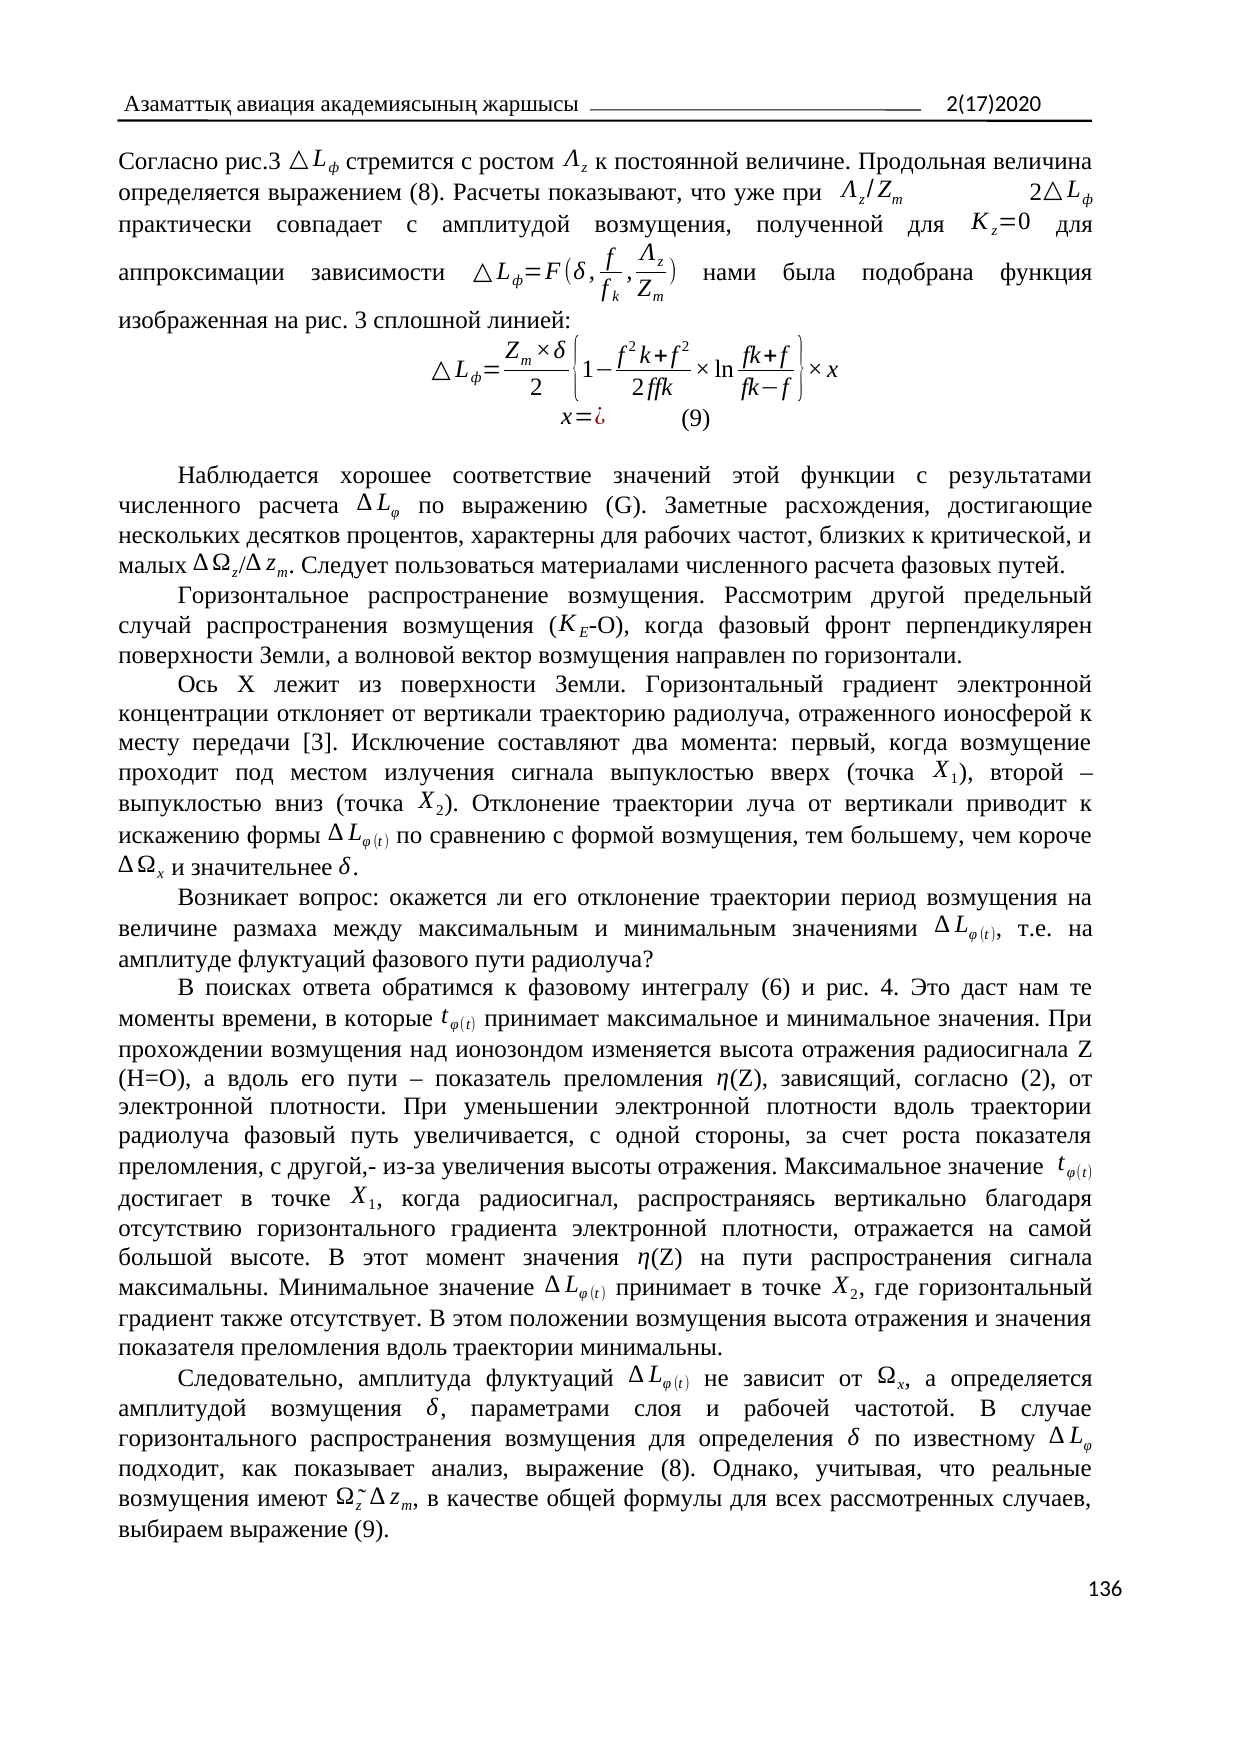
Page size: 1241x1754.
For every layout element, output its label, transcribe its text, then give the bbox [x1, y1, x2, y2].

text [118, 145, 1093, 334]
text Возникает вопрос: окажется ли его отклонение траектории период возмущения на величине размаха между максимальным и минимальным значениями , т.е. на амплитуде флуктуаций фазового пути радиолуча? [118, 882, 1093, 972]
text В поисках ответа обратимся к фазовому интегралу (6) и рис. 4. Это даст нам те моменты времени, в которые принимает максимальное и минимальное значения. При прохождении возмущения над ионозондом изменяется высота отражения радиосигнала Z (H=O), а вдоль его пути – показатель преломления (Z), зависящий, согласно (2), от электронной плотности. При уменьшении электронной плотности вдоль траектории радиолуча фазовый путь увеличивается, с одной стороны, за счет роста показателя преломления, с другой,- из-за увеличения высоты отражения. Максимальное значение достигает в точке , когда радиосигнал, распространяясь вертикально благодаря отсутствию горизонтального градиента электронной плотности, отражается на самой большой высоте. В этот момент значения (Z) на пути распространения сигнала максимальны. Минимальное значение принимает в точке , где горизонтальный градиент также отсутствует. В этом положении возмущения высота отражения и значения показателя преломления вдоль траектории минимальны. [118, 972, 1093, 1361]
text Ось X лежит из поверхности Земли. Горизонтальный градиент электронной концентрации отклоняет от вертикали траекторию радиолуча, отраженного ионосферой к месту передачи [3]. Исключение составляют два момента: первый, когда возмущение проходит под местом излучения сигнала выпуклостью вверх (точка ), второй – выпуклостью вниз (точка ). Отклонение траектории луча от вертикали приводит к искажению формы по сравнению с формой возмущения, тем большему, чем короче и значительнее . [118, 669, 1093, 882]
text Следовательно, амплитуда флуктуаций не зависит от , а определяется амплитудой возмущения , параметрами слоя и рабочей частотой. В случае горизонтального распространения возмущения для определения по известному подходит, как показывает анализ, выражение (8). Однако, учитывая, что реальные возмущения имеют ͂ , в качестве общей формулы для всех рассмотренных случаев, выбираем выражение (9). [118, 1361, 1093, 1542]
text Наблюдается хорошее соответствие значений этой функции с результатами численного расчета по выражению (G). Заметные расхождения, достигающие нескольких десятков процентов, характерны для рабочих частот, близких к критической, и малых /. Следует пользоваться материалами численного расчета фазовых путей. [118, 460, 1093, 580]
text (9) [118, 403, 1093, 431]
text Горизонтальное распространение возмущения. Рассмотрим другой предельный случай распространения возмущения (-O), когда фазовый фронт перпендикулярен поверхности Земли, а волновой вектор возмущения направлен по горизонтали. [118, 580, 1093, 669]
